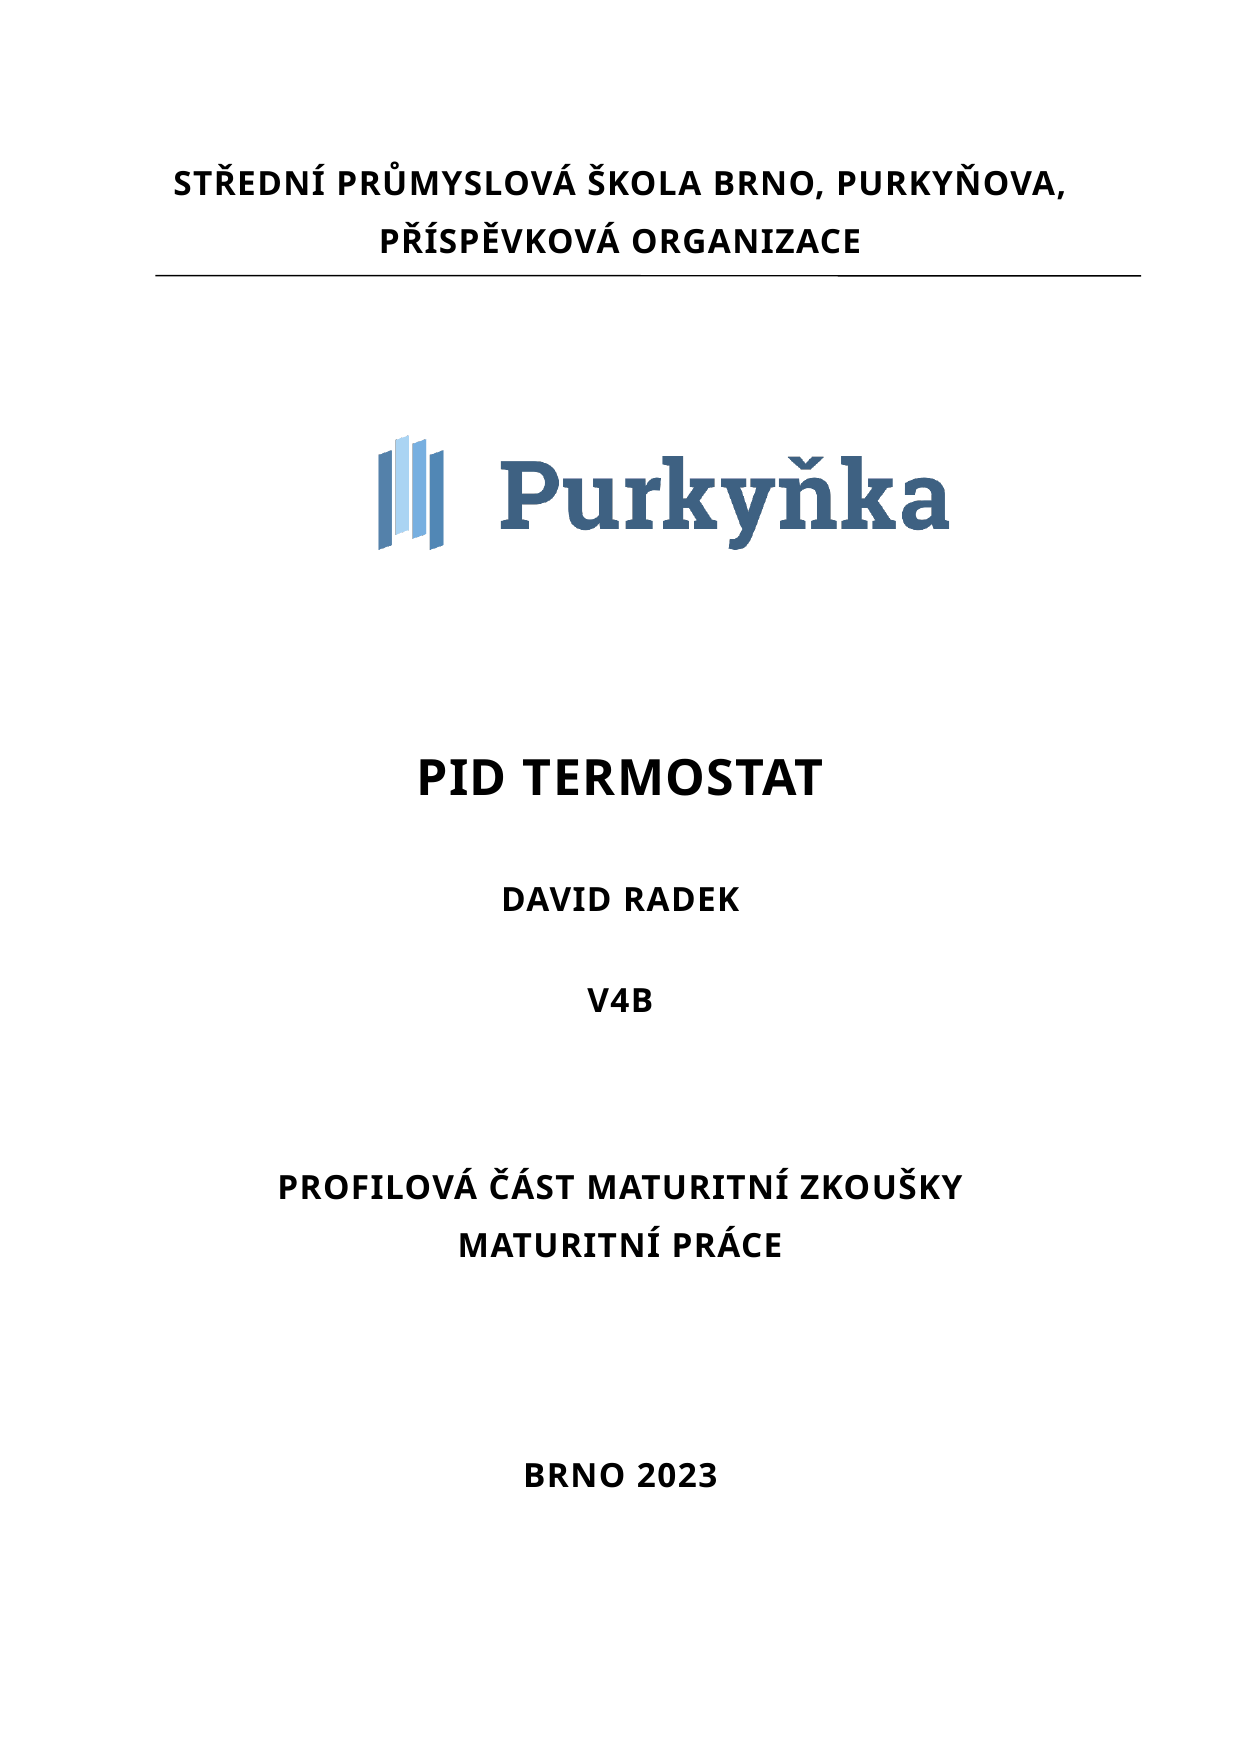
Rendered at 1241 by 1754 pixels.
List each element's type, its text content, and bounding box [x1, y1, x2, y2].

text PID Termostat [148, 742, 1093, 810]
list STŘEDNÍ průmyslová ŠKOLA brno, Purkyňova, [148, 160, 1093, 206]
list BRNO 2023 [148, 1451, 1093, 1497]
list David radek [148, 876, 1093, 921]
list v4b [148, 976, 1093, 1022]
list Profilová část maturitní zkoušky [148, 1163, 1093, 1209]
list příspěvková organizace [148, 218, 1093, 263]
picture [320, 398, 1007, 607]
list MATURITNÍ práce [148, 1221, 1093, 1267]
